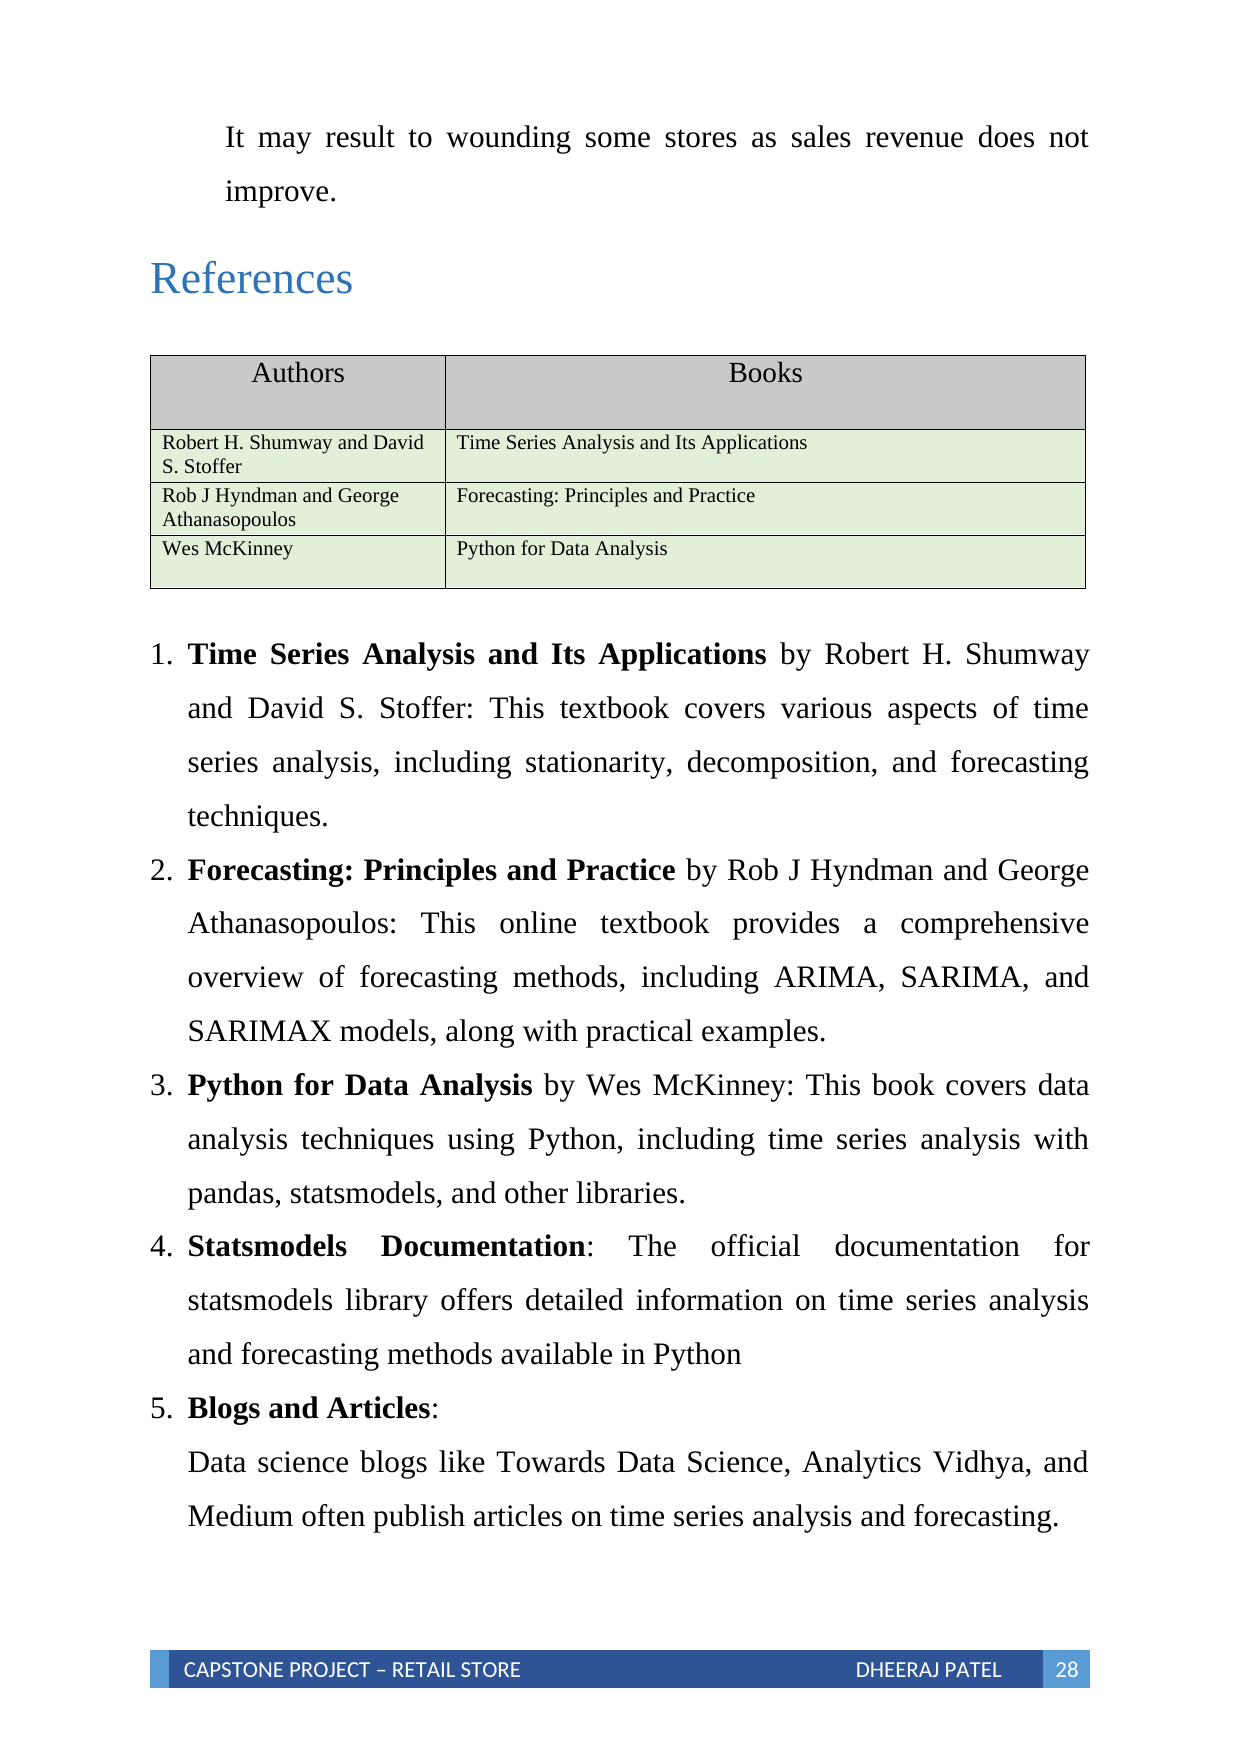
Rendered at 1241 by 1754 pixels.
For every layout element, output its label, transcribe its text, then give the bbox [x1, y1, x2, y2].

list Statsmodels Documentation: The official documentation for statsmodels library offers detailed information on time series analysis and forecasting methods available in Python [150, 1228, 1090, 1371]
list Forecasting: Principles and Practice by Rob J Hyndman and George Athanasopoulos: This online textbook provides a comprehensive overview of forecasting methods, including ARIMA, SARIMA, and SARIMAX models, along with practical examples. [150, 851, 1090, 1048]
table_cell Python for Data Analysis [446, 536, 1085, 587]
table_cell Forecasting: Principles and Practice [446, 483, 1085, 534]
table_header Authors [151, 356, 445, 429]
list Data science blogs like Towards Data Science, Analytics Vidhya, and Medium often publish articles on time series analysis and forecasting. [187, 1443, 1090, 1533]
table_cell Time Series Analysis and Its Applications [446, 430, 1085, 482]
table_cell Robert H. Shumway and David S. Stoffer [151, 430, 445, 482]
list It may result to wounding some stores as sales revenue does not improve. [225, 118, 1090, 208]
list Time Series Analysis and Its Applications by Robert H. Shumway and David S. Stoffer: This textbook covers various aspects of time series analysis, including stationarity, decomposition, and forecasting techniques. [150, 635, 1090, 833]
subtitle References [150, 251, 1090, 303]
list Python for Data Analysis by Wes McKinney: This book covers data analysis techniques using Python, including time series analysis with pandas, statsmodels, and other libraries. [150, 1066, 1090, 1210]
table_header Books [446, 356, 1085, 429]
list Blogs and Articles: [150, 1389, 1090, 1425]
table_cell Rob J Hyndman and George Athanasopoulos [151, 483, 445, 534]
table_cell Wes McKinney [151, 536, 445, 587]
